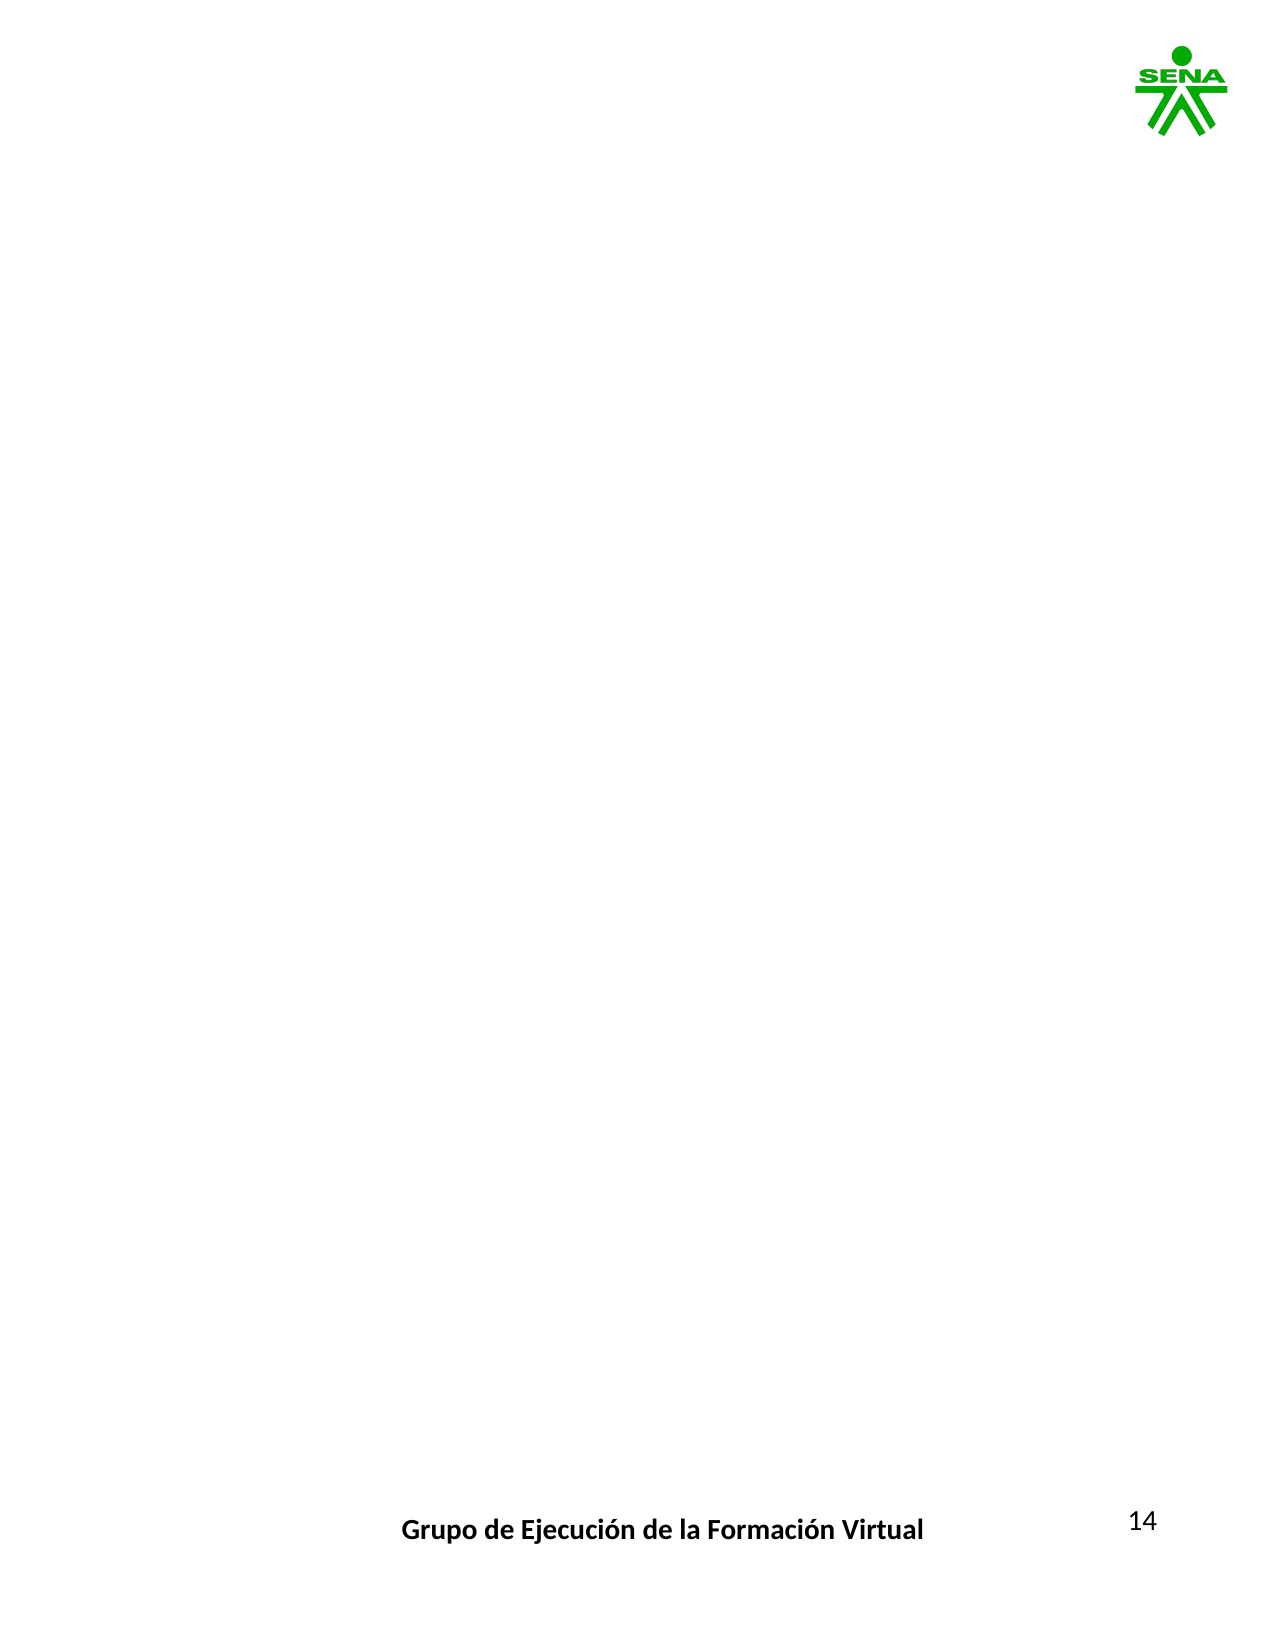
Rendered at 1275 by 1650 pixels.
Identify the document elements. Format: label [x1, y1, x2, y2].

picture [1135, 46, 1228, 136]
